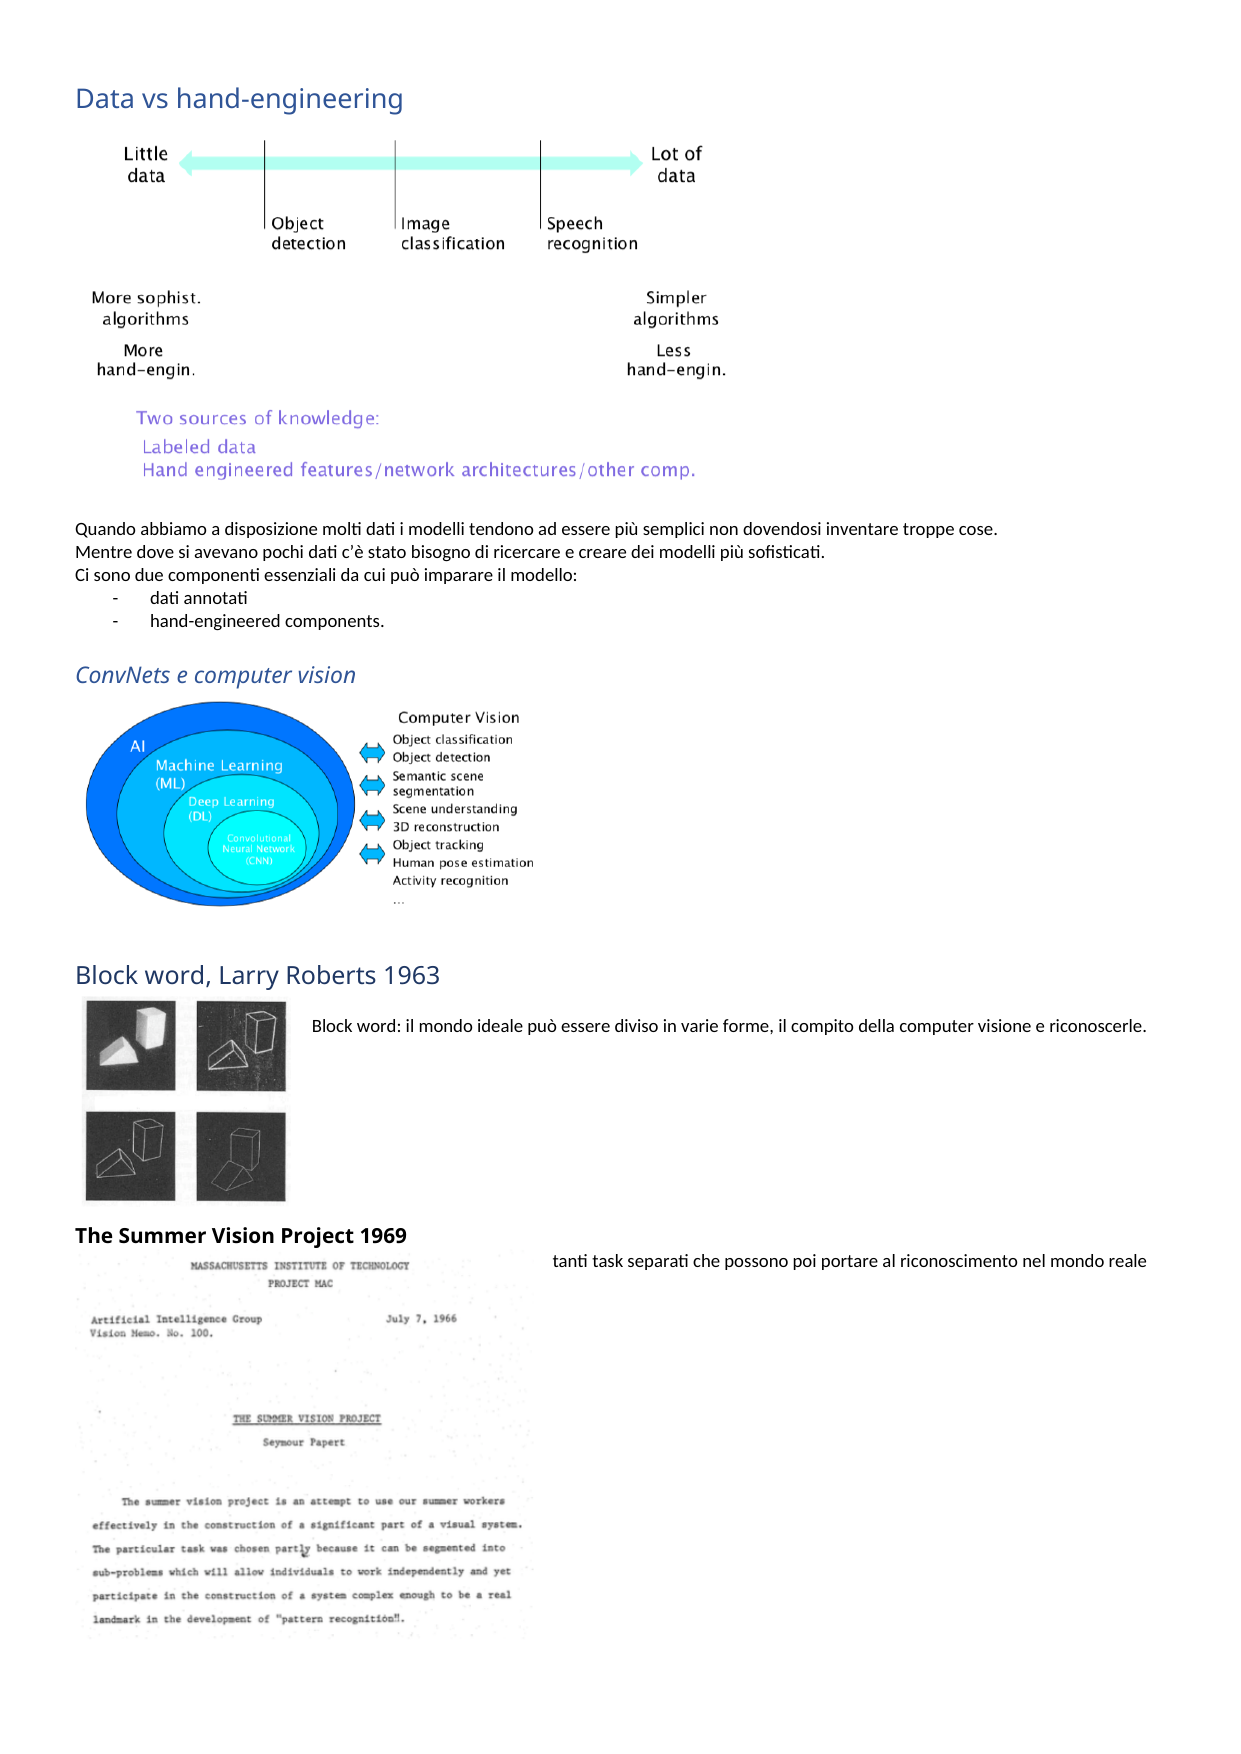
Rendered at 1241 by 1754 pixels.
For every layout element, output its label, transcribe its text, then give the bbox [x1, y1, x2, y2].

text Quando abbiamo a disposizione molti dati i modelli tendono ad essere più semplici non dovendosi inventare troppe cose. Mentre dove si avevano pochi dati c’è stato bisogno di ricercare e creare dei modelli più sofisticati. [75, 517, 1165, 563]
text Block word: il mondo ideale può essere diviso in varie forme, il compito della computer visione e riconoscerle. [293, 1014, 1165, 1037]
picture [75, 690, 544, 923]
list dati annotati [112, 586, 1165, 609]
subtitle Block word, Larry Roberts 1963 [75, 957, 1165, 992]
picture [75, 992, 293, 1211]
subtitle ConvNets e computer vision [75, 659, 1165, 690]
text Ci sono due componenti essenziali da cui può imparare il modello: [75, 563, 1165, 586]
picture [75, 1249, 534, 1644]
picture [75, 138, 743, 487]
list hand-engineered components. [112, 609, 1165, 632]
text The Summer Vision Project 1969 [75, 1221, 1165, 1249]
subtitle Data vs hand-engineering [75, 79, 1165, 116]
